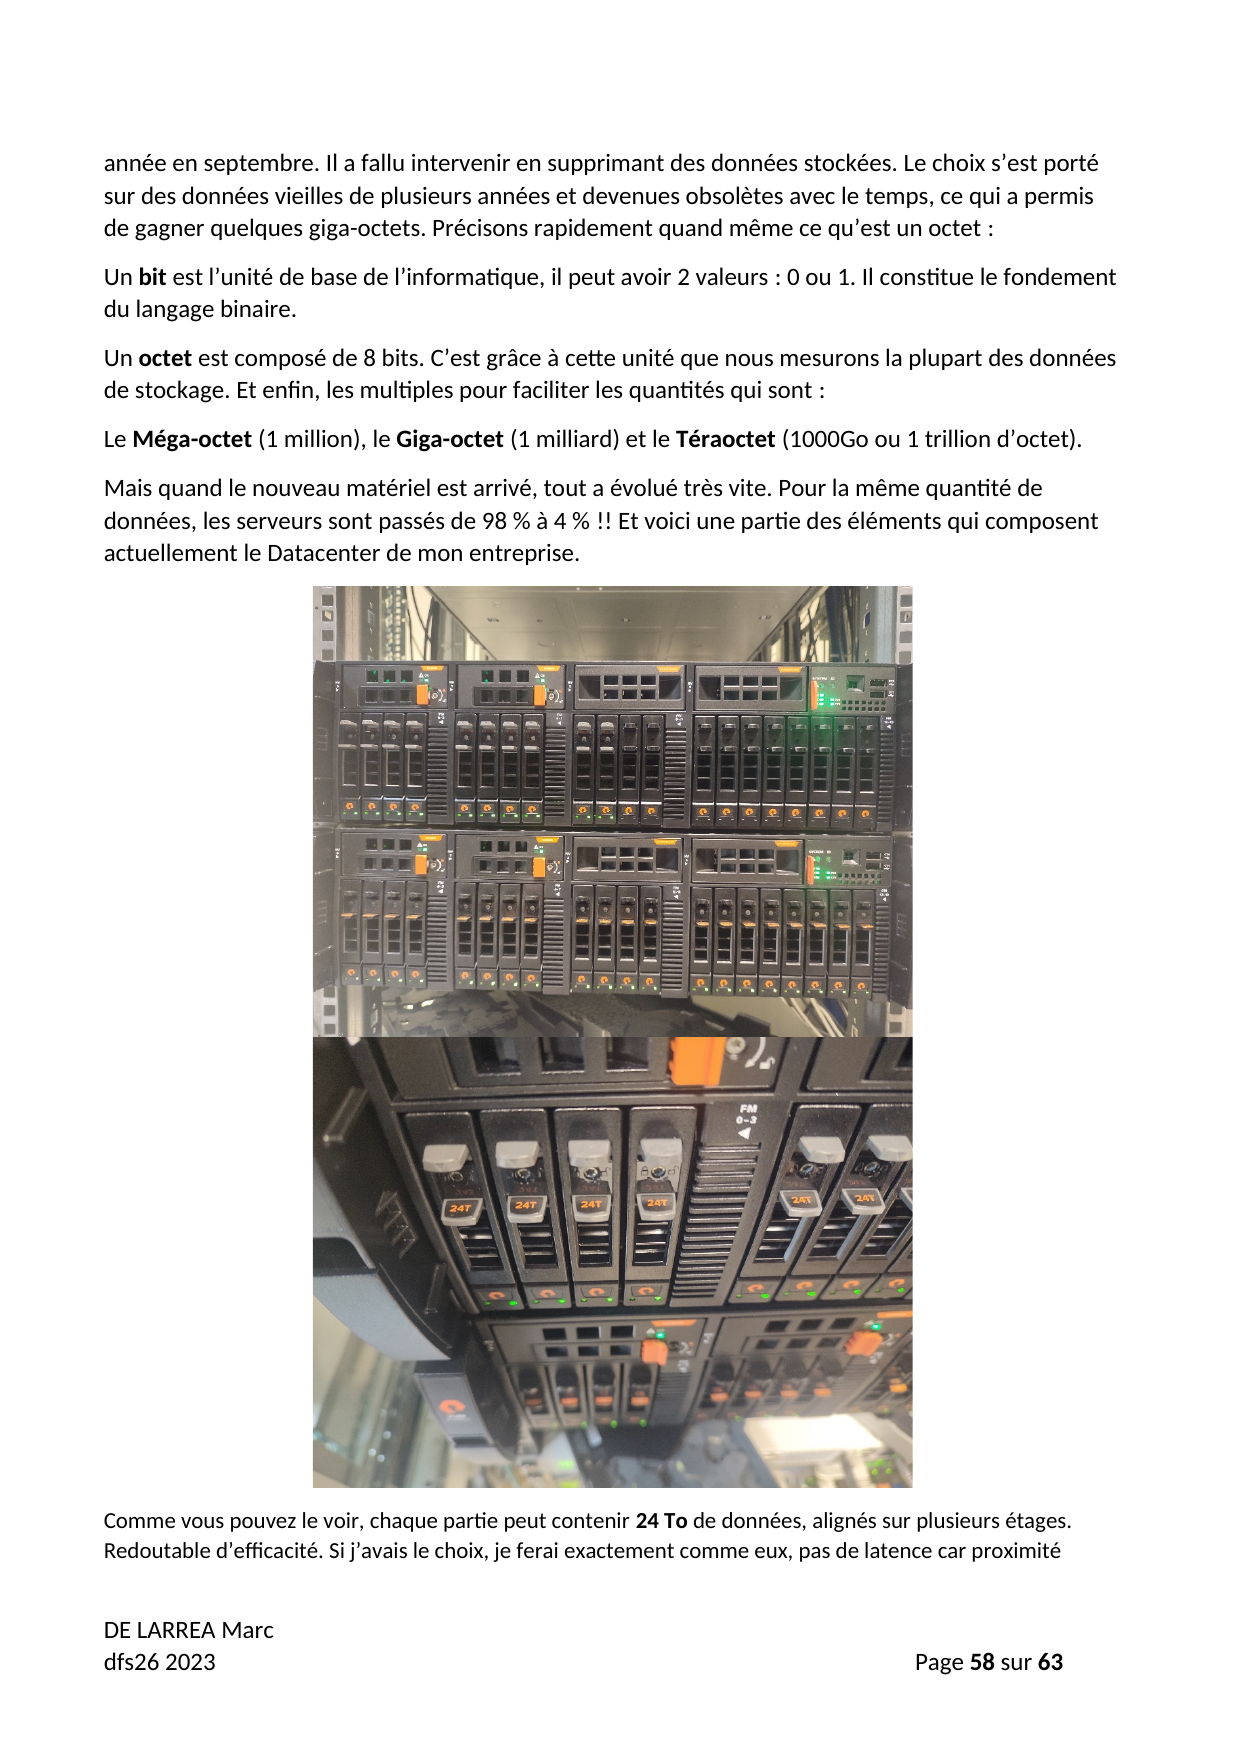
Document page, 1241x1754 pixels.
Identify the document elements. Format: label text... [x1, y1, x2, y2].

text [103, 148, 1122, 243]
text Mais quand le nouveau matériel est arrivé, tout a évolué très vite. Pour la même quantité de données, les serveurs sont passés de 98 % à 4 % !! Et voici une partie des éléments qui composent actuellement le Datacenter de mon entreprise. [103, 473, 1122, 568]
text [103, 1506, 1122, 1564]
picture [312, 586, 913, 1488]
text Un bit est l’unité de base de l’informatique, il peut avoir 2 valeurs : 0 ou 1. Il constitue le fondement du langage binaire. [103, 261, 1122, 324]
text Le Méga-octet (1 million), le Giga-octet (1 milliard) et le Téraoctet (1000Go ou 1 trillion d’octet). [103, 424, 1122, 454]
text Un octet est composé de 8 bits. C’est grâce à cette unité que nous mesurons la plupart des données de stockage. Et enfin, les multiples pour faciliter les quantités qui sont : [103, 342, 1122, 405]
